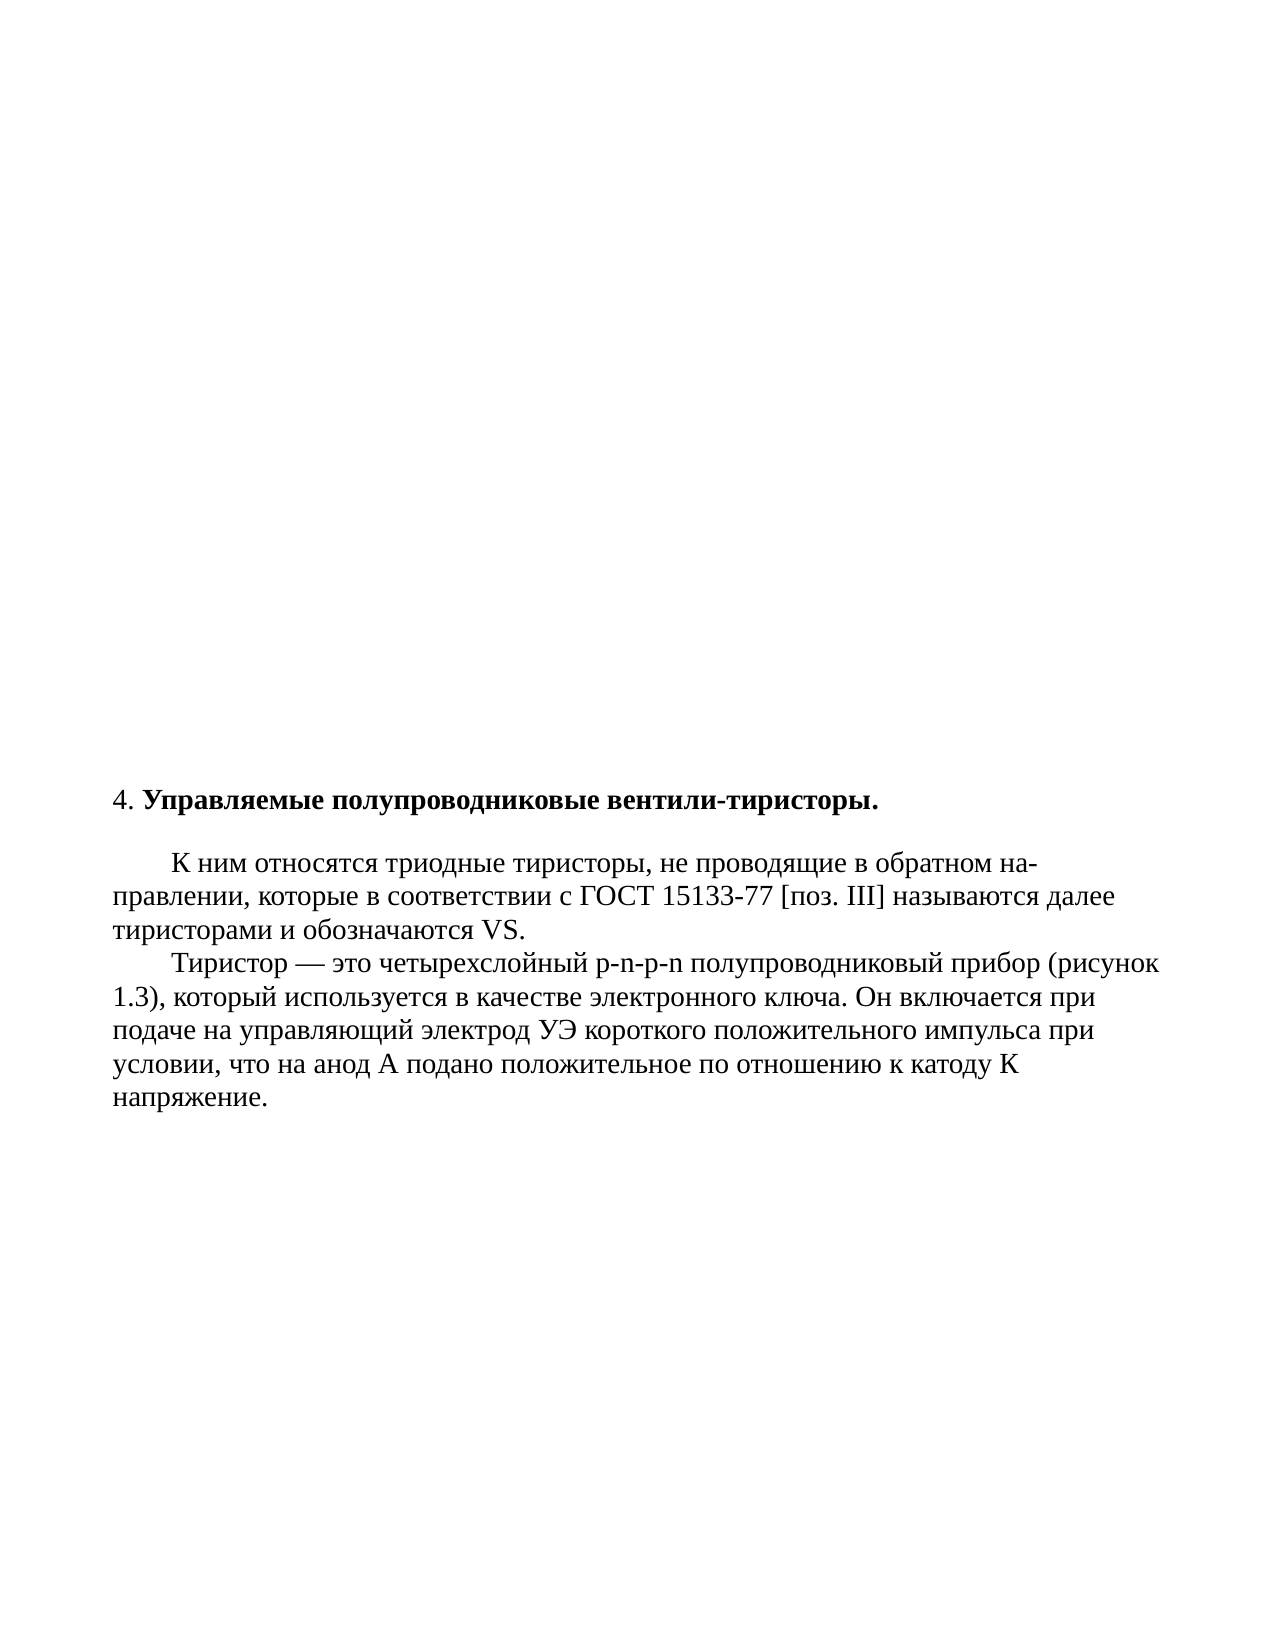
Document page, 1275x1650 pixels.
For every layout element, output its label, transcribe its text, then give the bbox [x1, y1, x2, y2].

list Управляемые полупроводниковые вентили-тиристоры. [112, 782, 1162, 816]
list Тиристор — это четырехслойный р-n-р-n полупроводниковый прибор (рисунок 1.3), который используется в качестве электронного ключа. Он включается при подаче на управляющий электрод УЭ короткого положительного импульса при условии, что на анод А подано положительное по отношению к катоду К напряжение. [112, 945, 1162, 1113]
text К ним относятся триодные тиристоры, не проводящие в обратном на-правлении, которые в соответствии с ГОСТ 15133-77 [поз. III] называются далее тиристорами и обозначаются VS. [112, 845, 1162, 945]
